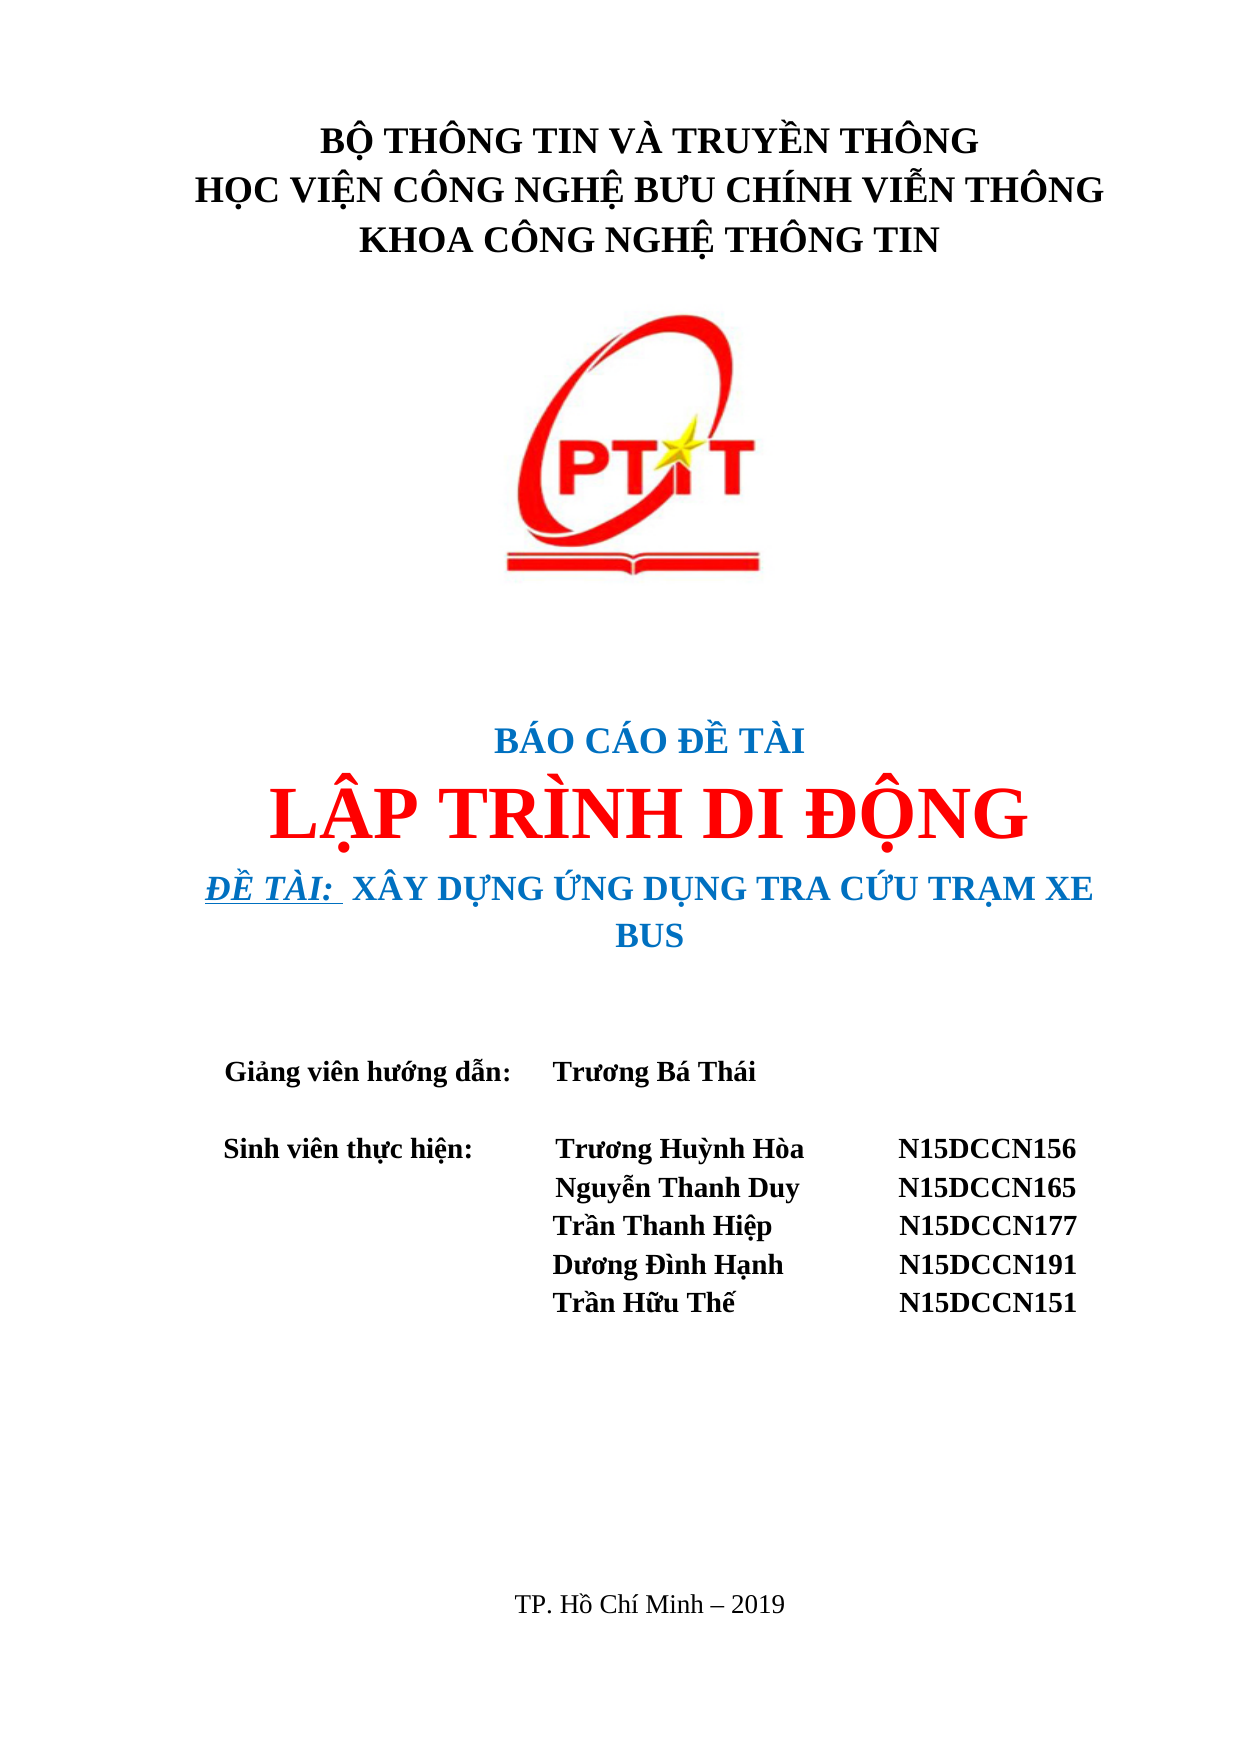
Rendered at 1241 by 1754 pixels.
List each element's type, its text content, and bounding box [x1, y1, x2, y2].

text Sinh viên thực hiện: Trương Huỳnh Hòa N15DCCN156 [177, 1131, 1122, 1165]
picture [337, 296, 962, 596]
text TP. Hồ Chí Minh – 2019 [177, 1588, 1122, 1619]
text LẬP TRÌNH DI ĐỘNG [177, 768, 1122, 854]
text Nguyễn Thanh Duy N15DCCN165 [177, 1170, 1122, 1203]
text KHOA CÔNG NGHỆ THÔNG TIN [177, 217, 1122, 260]
text BỘ THÔNG TIN VÀ TRUYỀN THÔNG [177, 118, 1122, 161]
text ĐỀ TÀI: XÂY DỰNG ỨNG DỤNG TRA CỨU TRẠM XE BUS [177, 867, 1122, 955]
text Giảng viên hướng dẫn : Trương Bá Thái [224, 1054, 1122, 1088]
text BÁO CÁO ĐỀ TÀI [177, 718, 1122, 762]
text HỌC VIỆN CÔNG NGHỆ BƯU CHÍNH VIỄN THÔNG [177, 168, 1122, 211]
text Trần Thanh Hiệp N15DCCN177 Dương Đình Hạnh N15DCCN191 Trần Hữu Thế N15DCCN151 [177, 1208, 1122, 1358]
